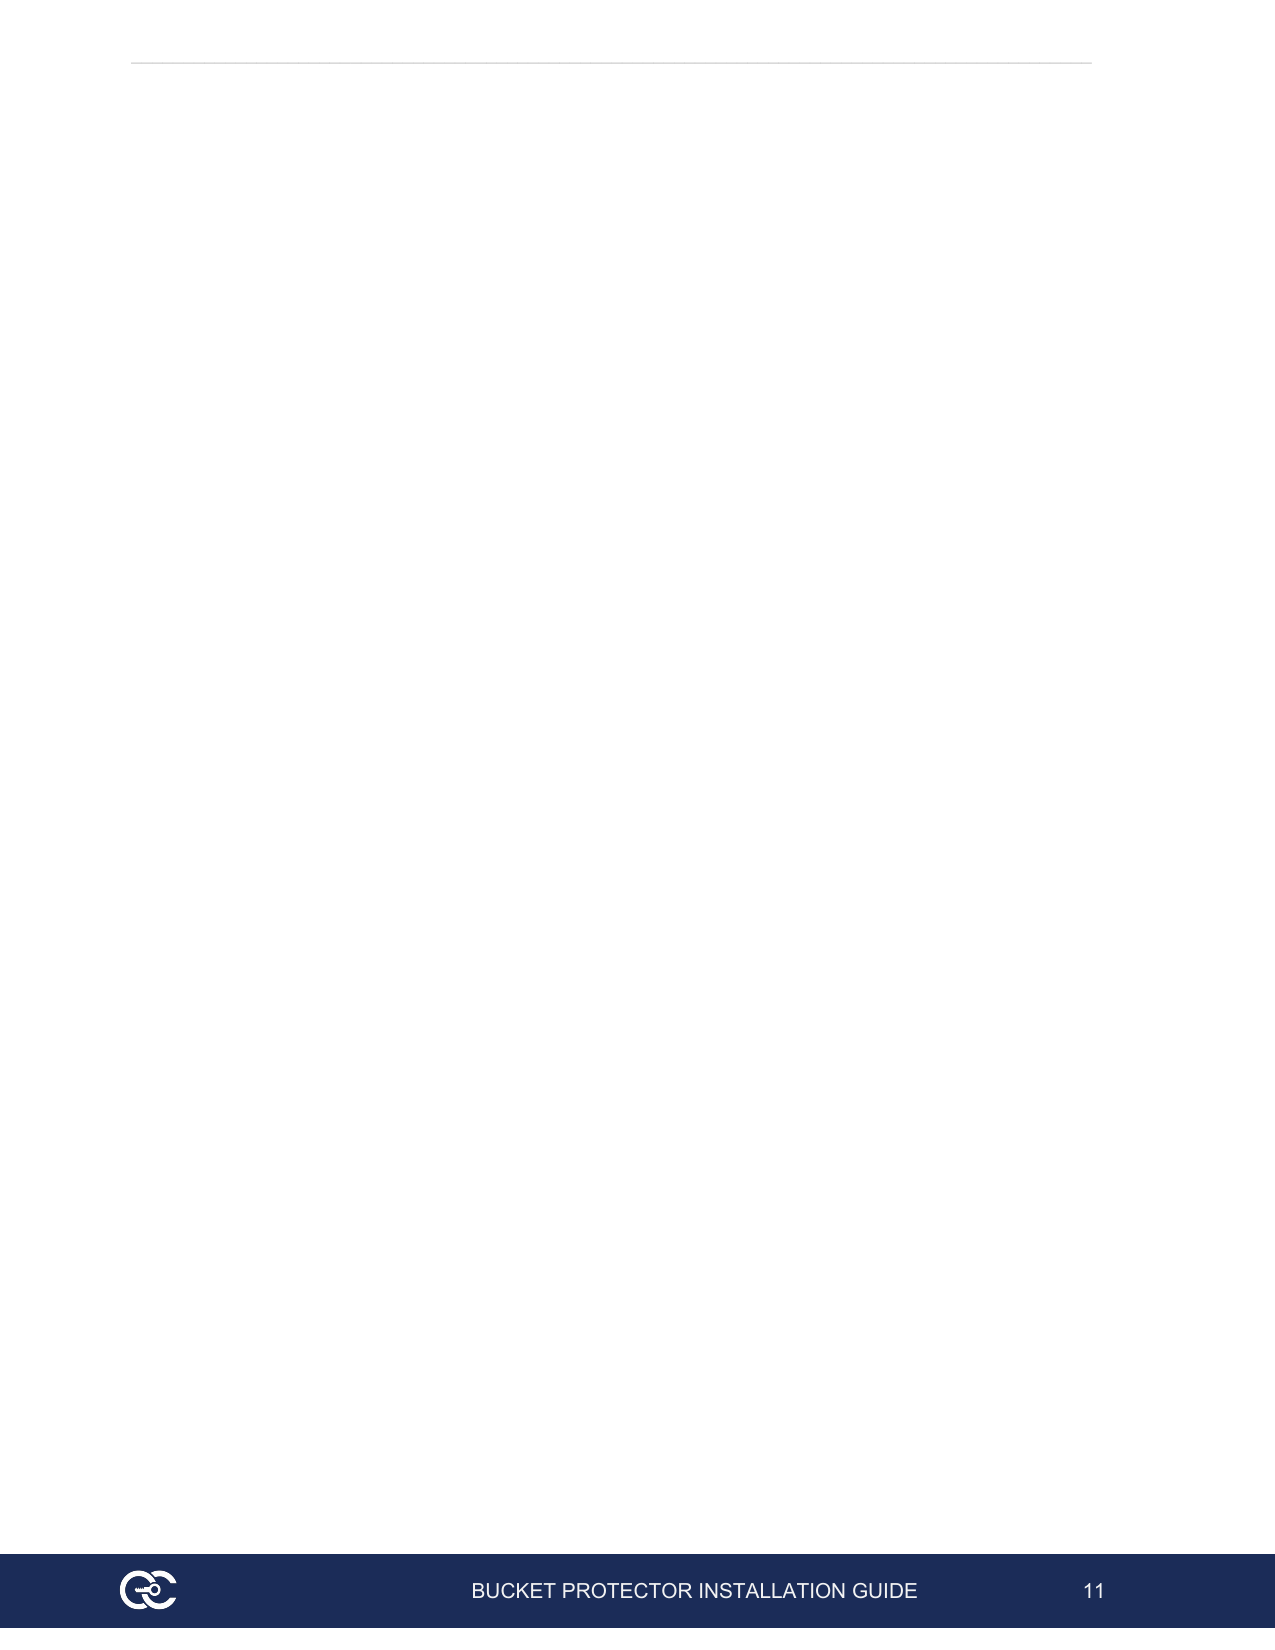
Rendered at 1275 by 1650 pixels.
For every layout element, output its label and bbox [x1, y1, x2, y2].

picture [116, 1564, 181, 1618]
